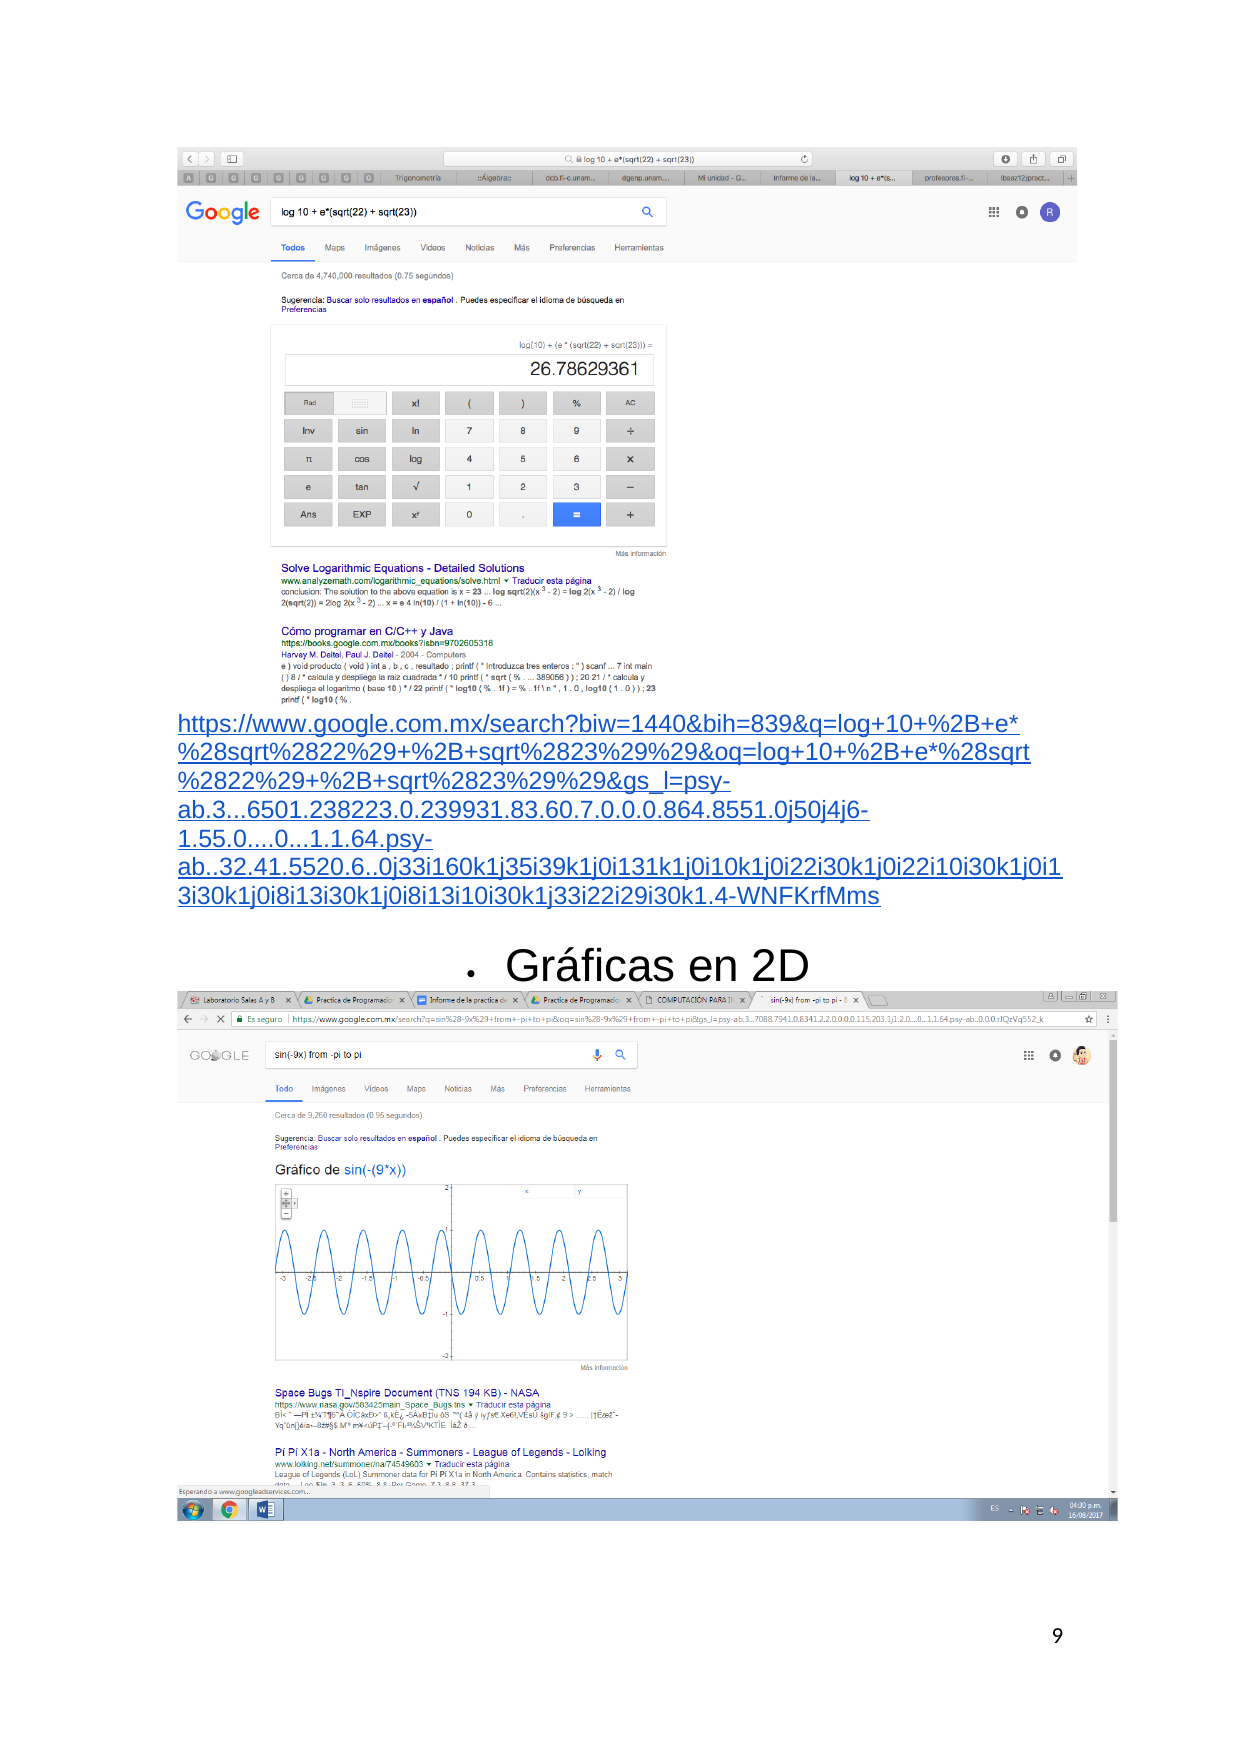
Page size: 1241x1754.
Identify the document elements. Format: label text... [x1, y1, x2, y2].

text https://www.google.com.mx/search?biw=1440&bih=839&q=log+10+%2B+e*%28sqrt%2822%29+%2B+sqrt%2823%29%29&oq=log+10+%2B+e*%28sqrt%2822%29+%2B+sqrt%2823%29%29&gs_l=psy-ab.3...6501.238223.0.239931.83.60.7.0.0.0.864.8551.0j50j4j6-1.55.0....0...1.1.64.psy-ab..32.41.5520.6..0j33i160k1j35i39k1j0i131k1j0i10k1j0i22i30k1j0i22i10i30k1j0i13i30k1j0i8i13i30k1j0i8i13i10i30k1j33i22i29i30k1.4-WNFKrfMms [177, 878, 1063, 910]
text https://www.google.com.mx/search?biw=1440&bih=839&q=log+10+%2B+e*%28sqrt%2822%29+%2B+sqrt%2823%29%29&oq=log+10+%2B+e*%28sqrt%2822%29+%2B+sqrt%2823%29%29&gs_l=psy-ab.3...6501.238223.0.239931.83.60.7.0.0.0.864.8551.0j50j4j6-1.55.0....0...1.1.64.psy-ab..32.41.5520.6..0j33i160k1j35i39k1j0i131k1j0i10k1j0i22i30k1j0i22i10i30k1j0i13i30k1j0i8i13i30k1j0i8i13i10i30k1j33i22i29i30k1.4-WNFKrfMms [177, 709, 1063, 877]
list Gráficas en 2D [215, 938, 1063, 991]
picture [177, 147, 1078, 709]
picture [177, 991, 1118, 1521]
